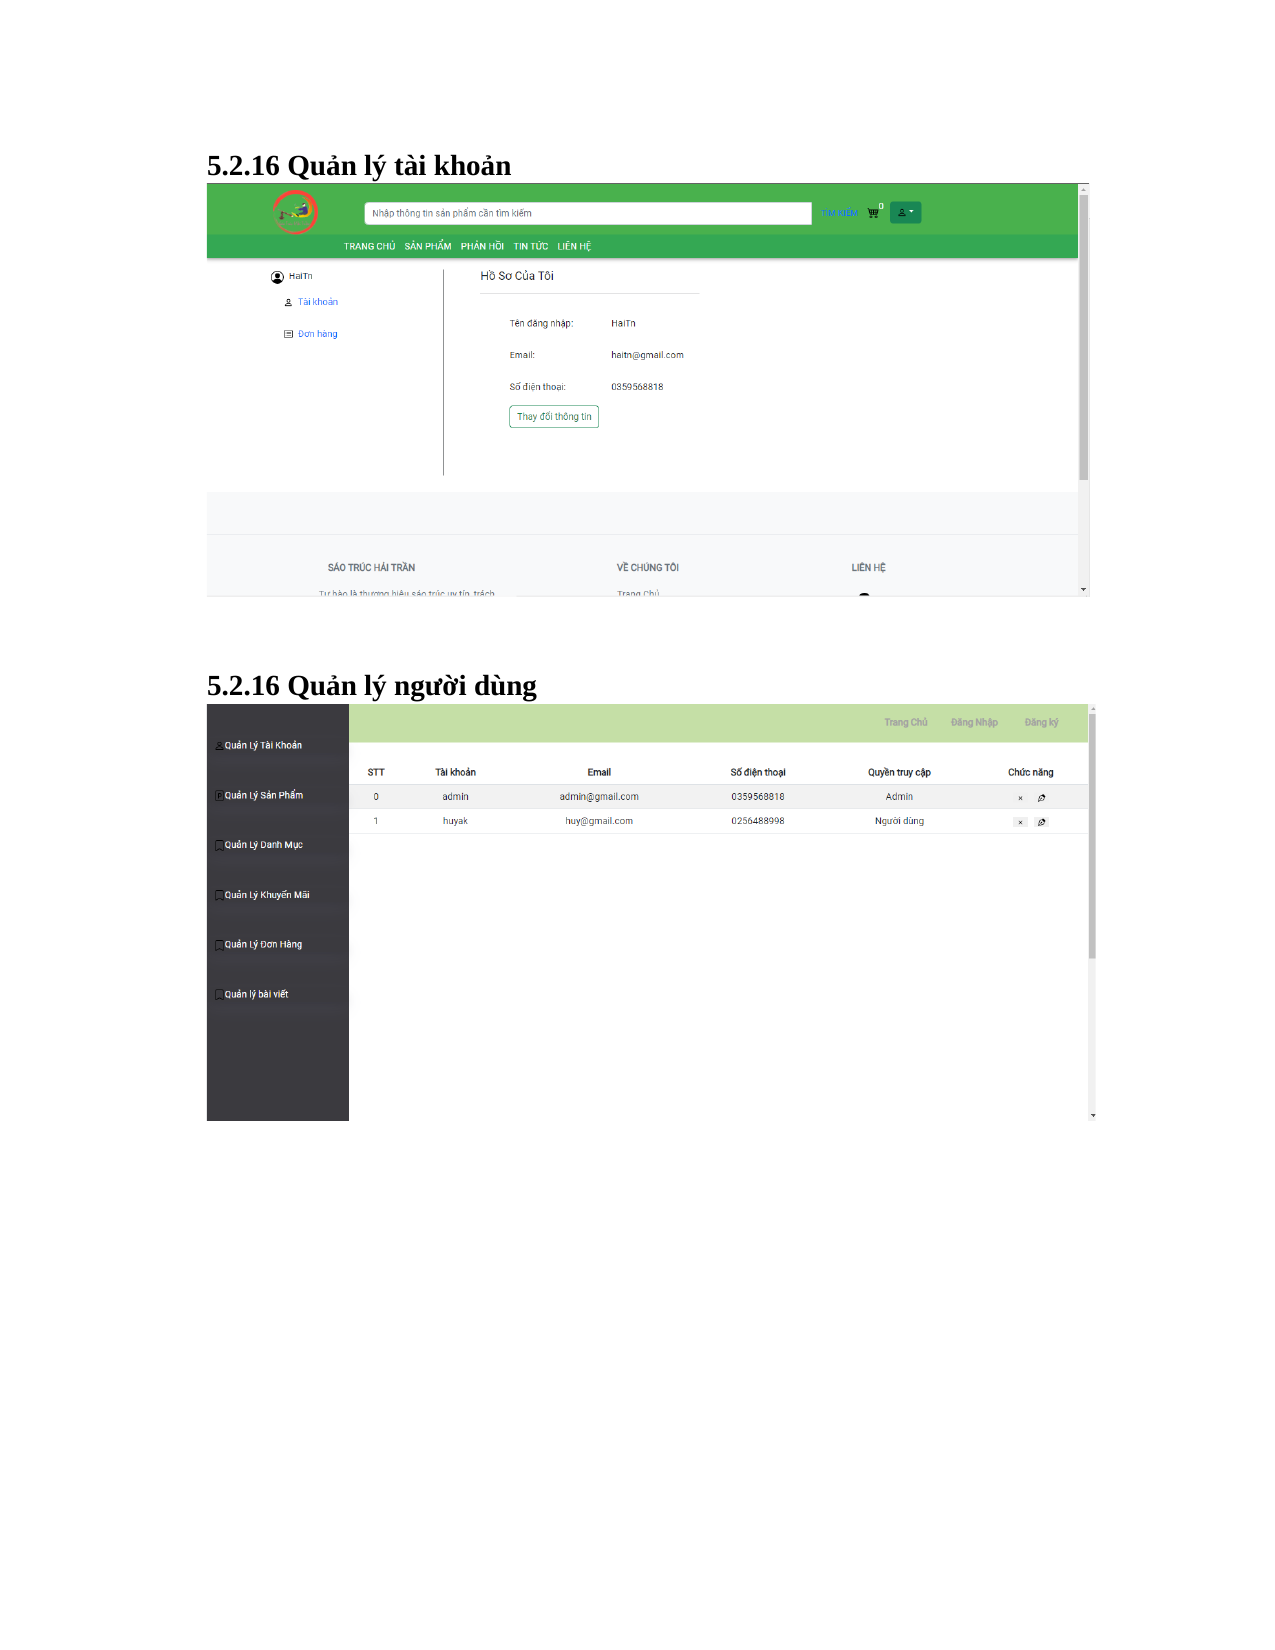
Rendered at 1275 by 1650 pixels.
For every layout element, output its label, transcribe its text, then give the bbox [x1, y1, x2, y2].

picture [206, 183, 1090, 597]
picture [206, 704, 1096, 1121]
subtitle 5.2.16 Quản lý người dùng [207, 668, 1157, 702]
subtitle 5.2.16 Quản lý tài khoản [207, 148, 1157, 181]
